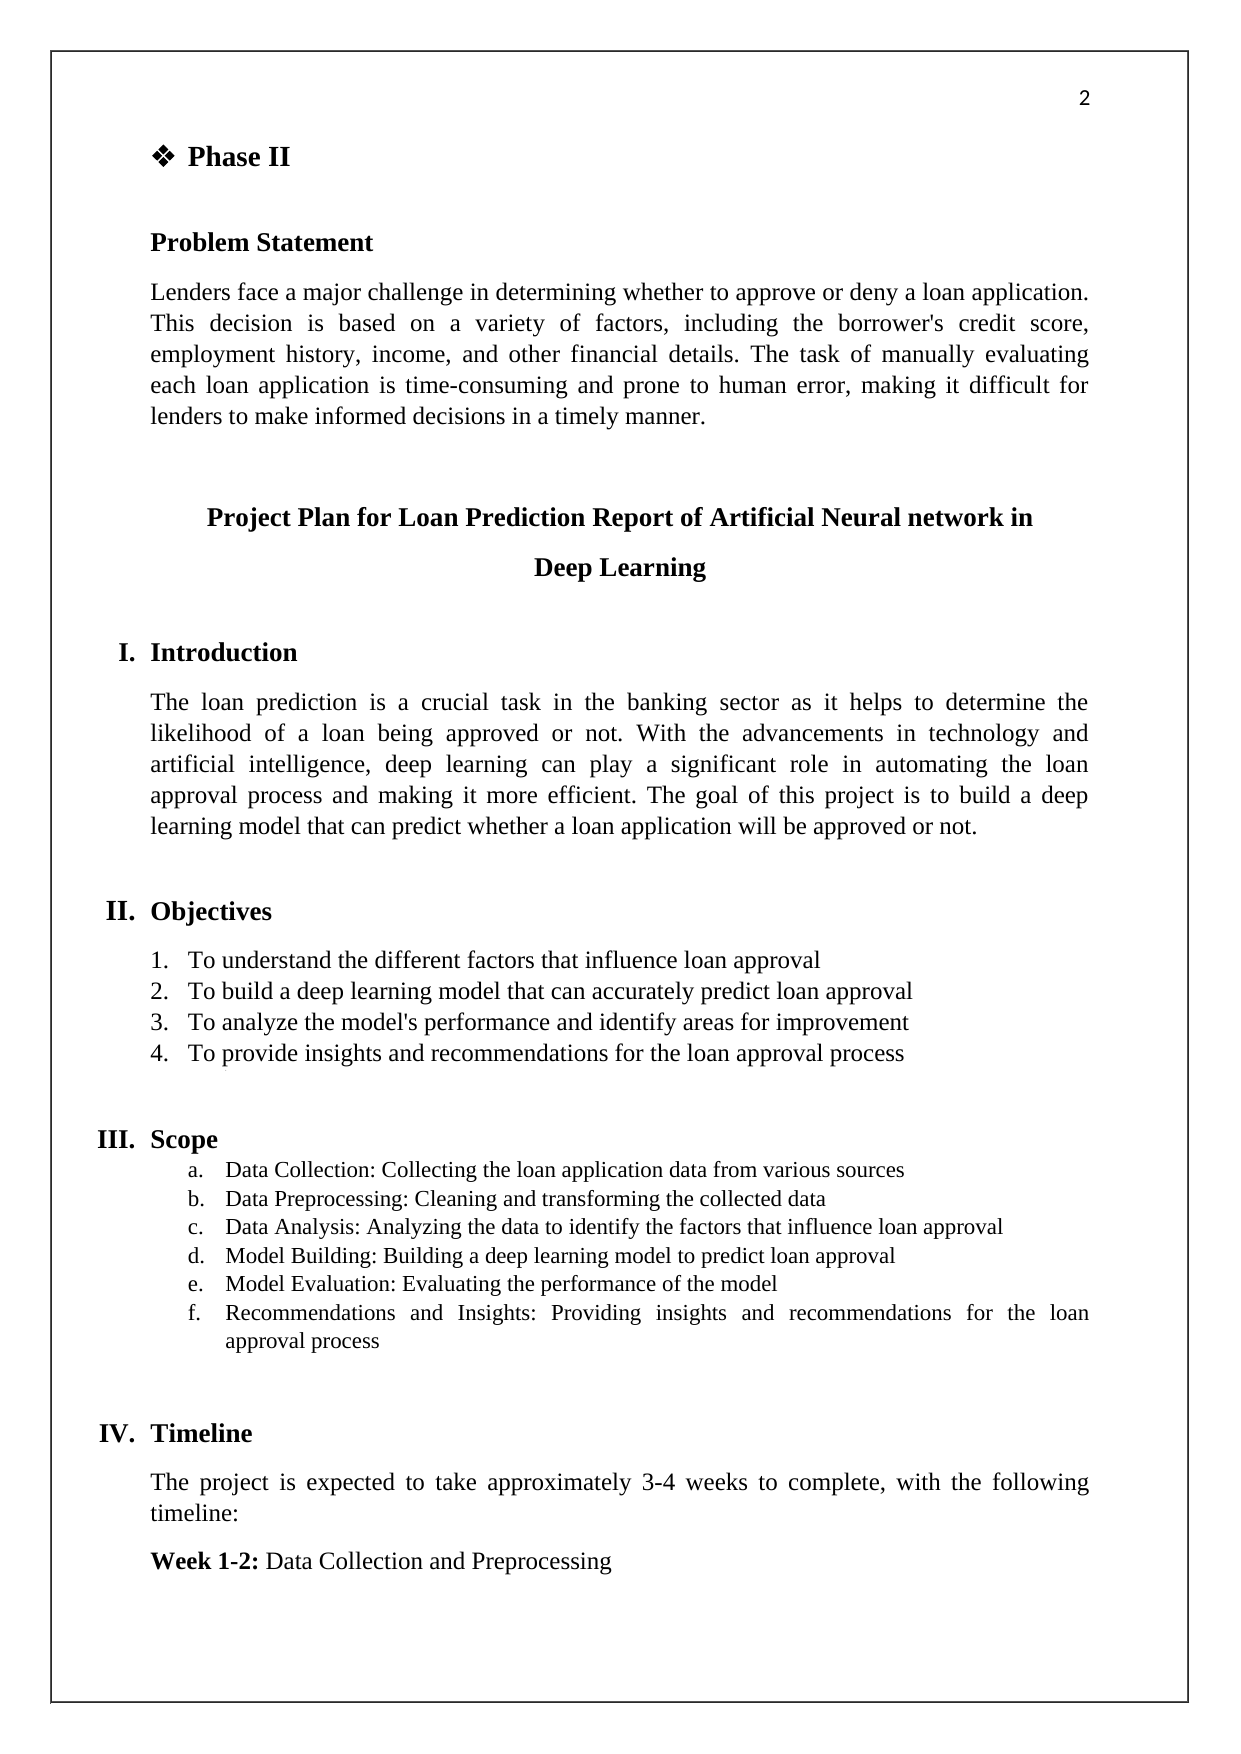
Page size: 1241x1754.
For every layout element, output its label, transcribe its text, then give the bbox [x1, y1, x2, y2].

list To build a deep learning model that can accurately predict loan approval [150, 976, 1090, 1005]
list Introduction [135, 636, 1090, 668]
list Recommendations and Insights: Providing insights and recommendations for the loan approval process [188, 1299, 1090, 1353]
list To understand the different factors that influence loan approval [150, 945, 1090, 974]
list To analyze the model's performance and identify areas for improvement [150, 1007, 1090, 1036]
list Data Analysis: Analyzing the data to identify the factors that influence loan approval [188, 1213, 1090, 1240]
list Timeline [135, 1417, 1090, 1448]
text Week 1-2: Data Collection and Preprocessing [150, 1546, 1090, 1575]
text Project Plan for Loan Prediction Report of Artificial Neural network in [150, 501, 1090, 532]
list To provide insights and recommendations for the loan approval process [150, 1038, 1090, 1067]
list Objectives [135, 893, 1090, 927]
list Phase II [150, 139, 1090, 172]
text Problem Statement [150, 226, 1090, 258]
text The loan prediction is a crucial task in the banking sector as it helps to determine the likelihood of a loan being approved or not. With the advancements in technology and artificial intelligence, deep learning can play a significant role in automating the loan approval process and making it more efficient. The goal of this project is to build a deep learning model that can predict whether a loan application will be approved or not. [150, 687, 1090, 839]
list Model Building: Building a deep learning model to predict loan approval [188, 1242, 1090, 1268]
text Lenders face a major challenge in determining whether to approve or deny a loan application. This decision is based on a variety of factors, including the borrower's credit score, employment history, income, and other financial details. The task of manually evaluating each loan application is time-consuming and prone to human error, making it difficult for lenders to make informed decisions in a timely manner. [150, 277, 1090, 429]
text Deep Learning [150, 552, 1090, 583]
text The project is expected to take approximately 3-4 weeks to complete, with the following timeline: [150, 1467, 1090, 1527]
list Data Collection: Collecting the loan application data from various sources [188, 1156, 1090, 1183]
list Scope [135, 1123, 1090, 1154]
list Data Preprocessing: Cleaning and transforming the collected data [188, 1185, 1090, 1211]
list Model Evaluation: Evaluating the performance of the model [188, 1270, 1090, 1297]
